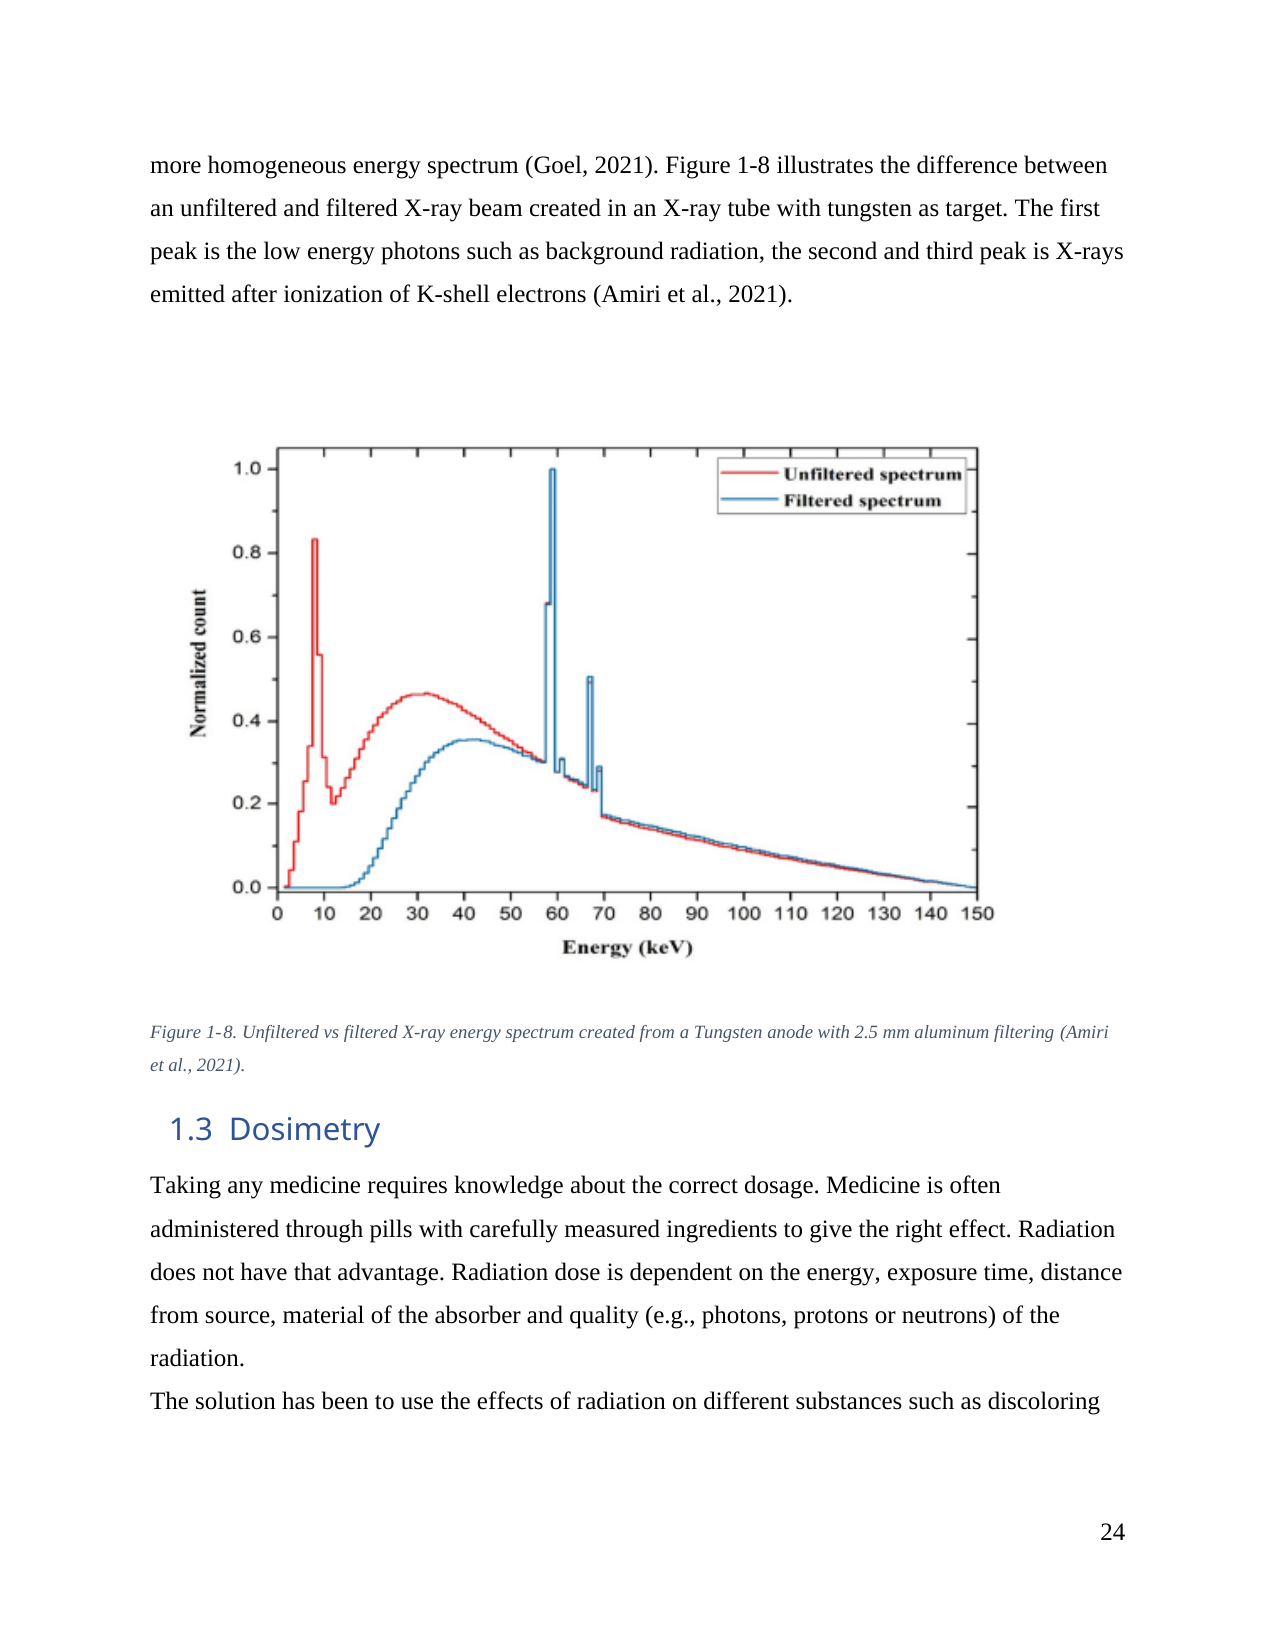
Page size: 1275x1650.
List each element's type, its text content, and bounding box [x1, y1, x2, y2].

text It is often desirable to remove the smaller X-ray energies from the X-ray beam. This is done by inserting a filter inside the X-ray beam. The filter attenuates lower energy X-rays and creates a more homogeneous energy spectrum (Goel, 2021). Figure 1-8 illustrates the difference between an unfiltered and filtered X-ray beam created in an X-ray tube with tungsten as target. The first peak is the low energy photons such as background radiation, the second and third peak is X-rays emitted after ionization of K-shell electrons (Amiri et al., 2021). [150, 340, 1125, 584]
picture [150, 683, 1044, 1262]
text where is a proportionality constant. [150, 216, 1125, 245]
text Figure 1-8. Unfiltered vs filtered X-ray energy spectrum created from a Tungsten anode with 2.5 mm aluminum filtering (Amiri et al., 2021). [150, 1297, 1125, 1351]
subtitle X-ray filtering [150, 280, 1125, 320]
